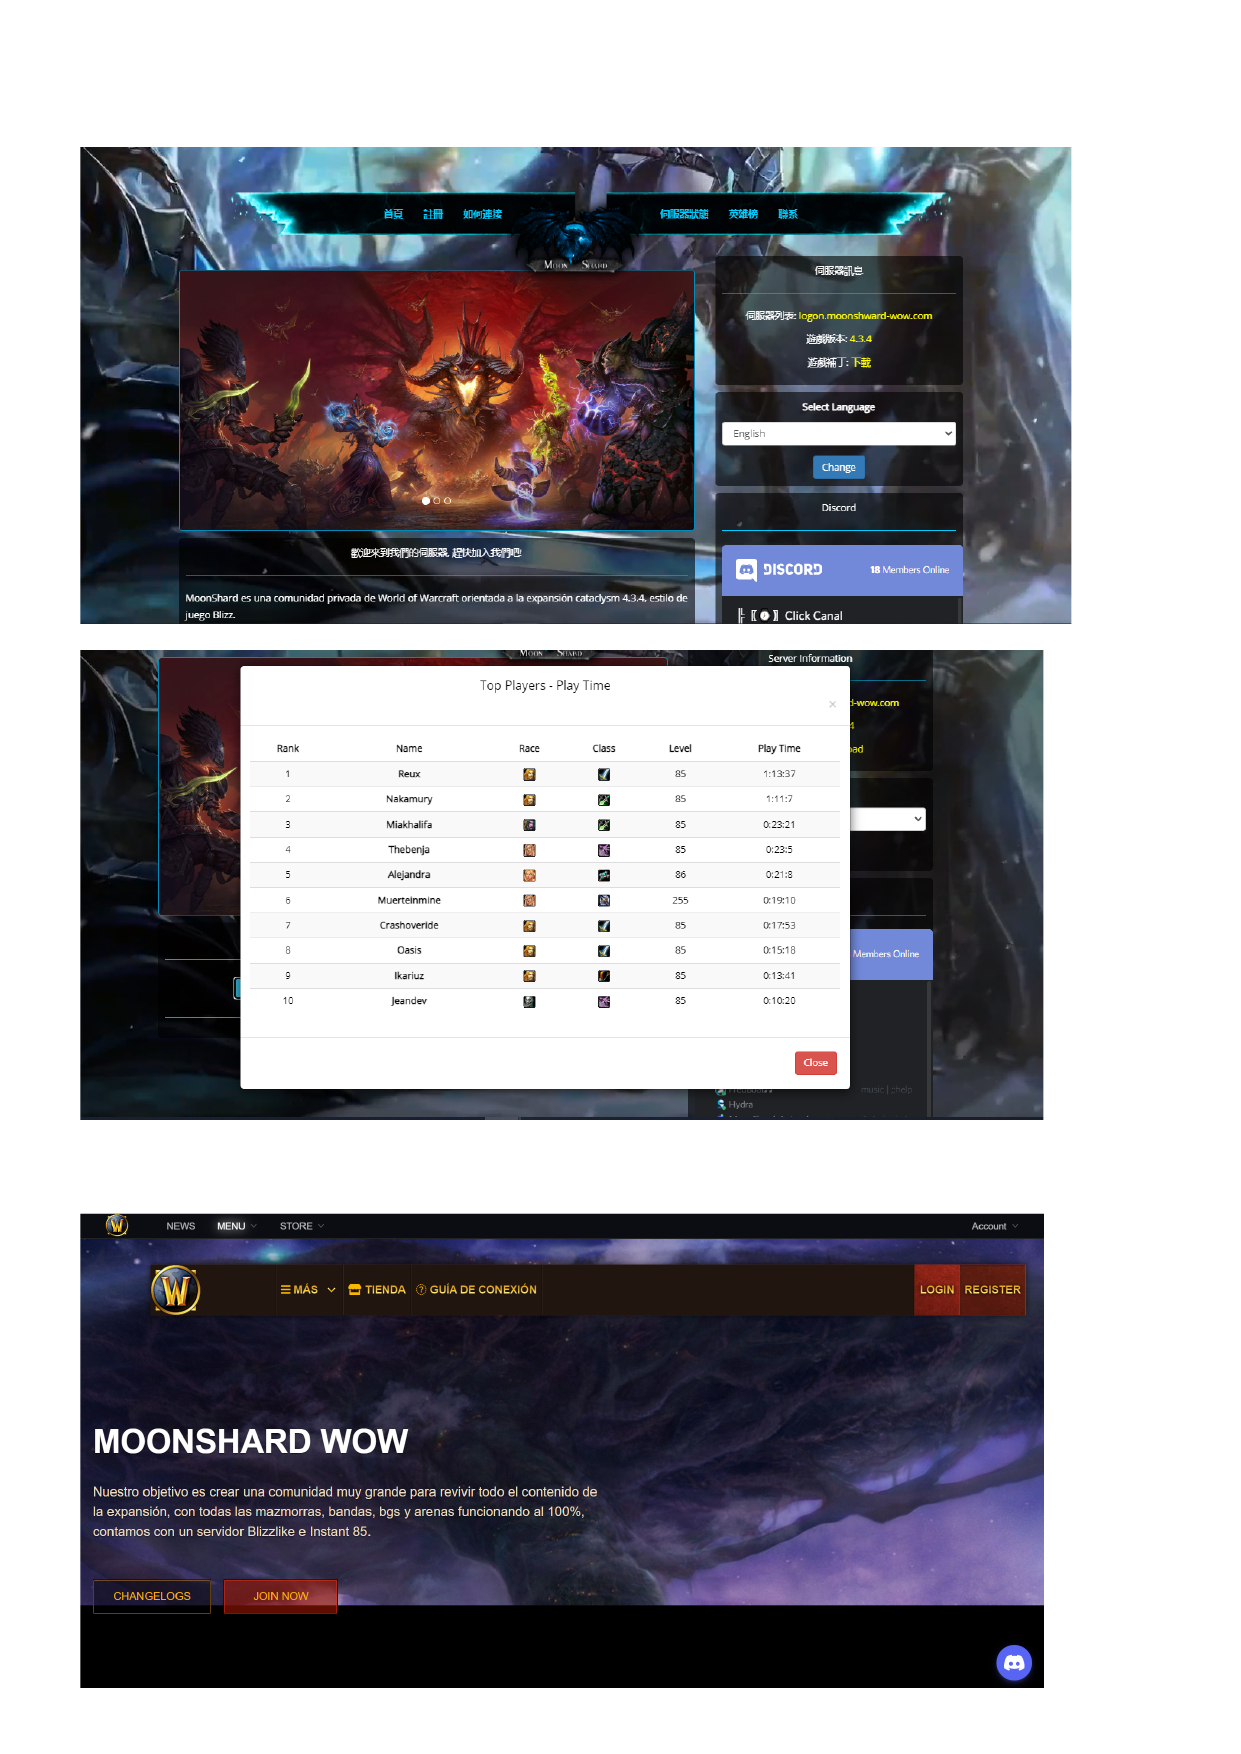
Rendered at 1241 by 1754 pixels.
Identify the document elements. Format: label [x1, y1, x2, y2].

picture [80, 650, 1044, 1120]
picture [80, 147, 1072, 624]
picture [80, 1213, 1044, 1688]
